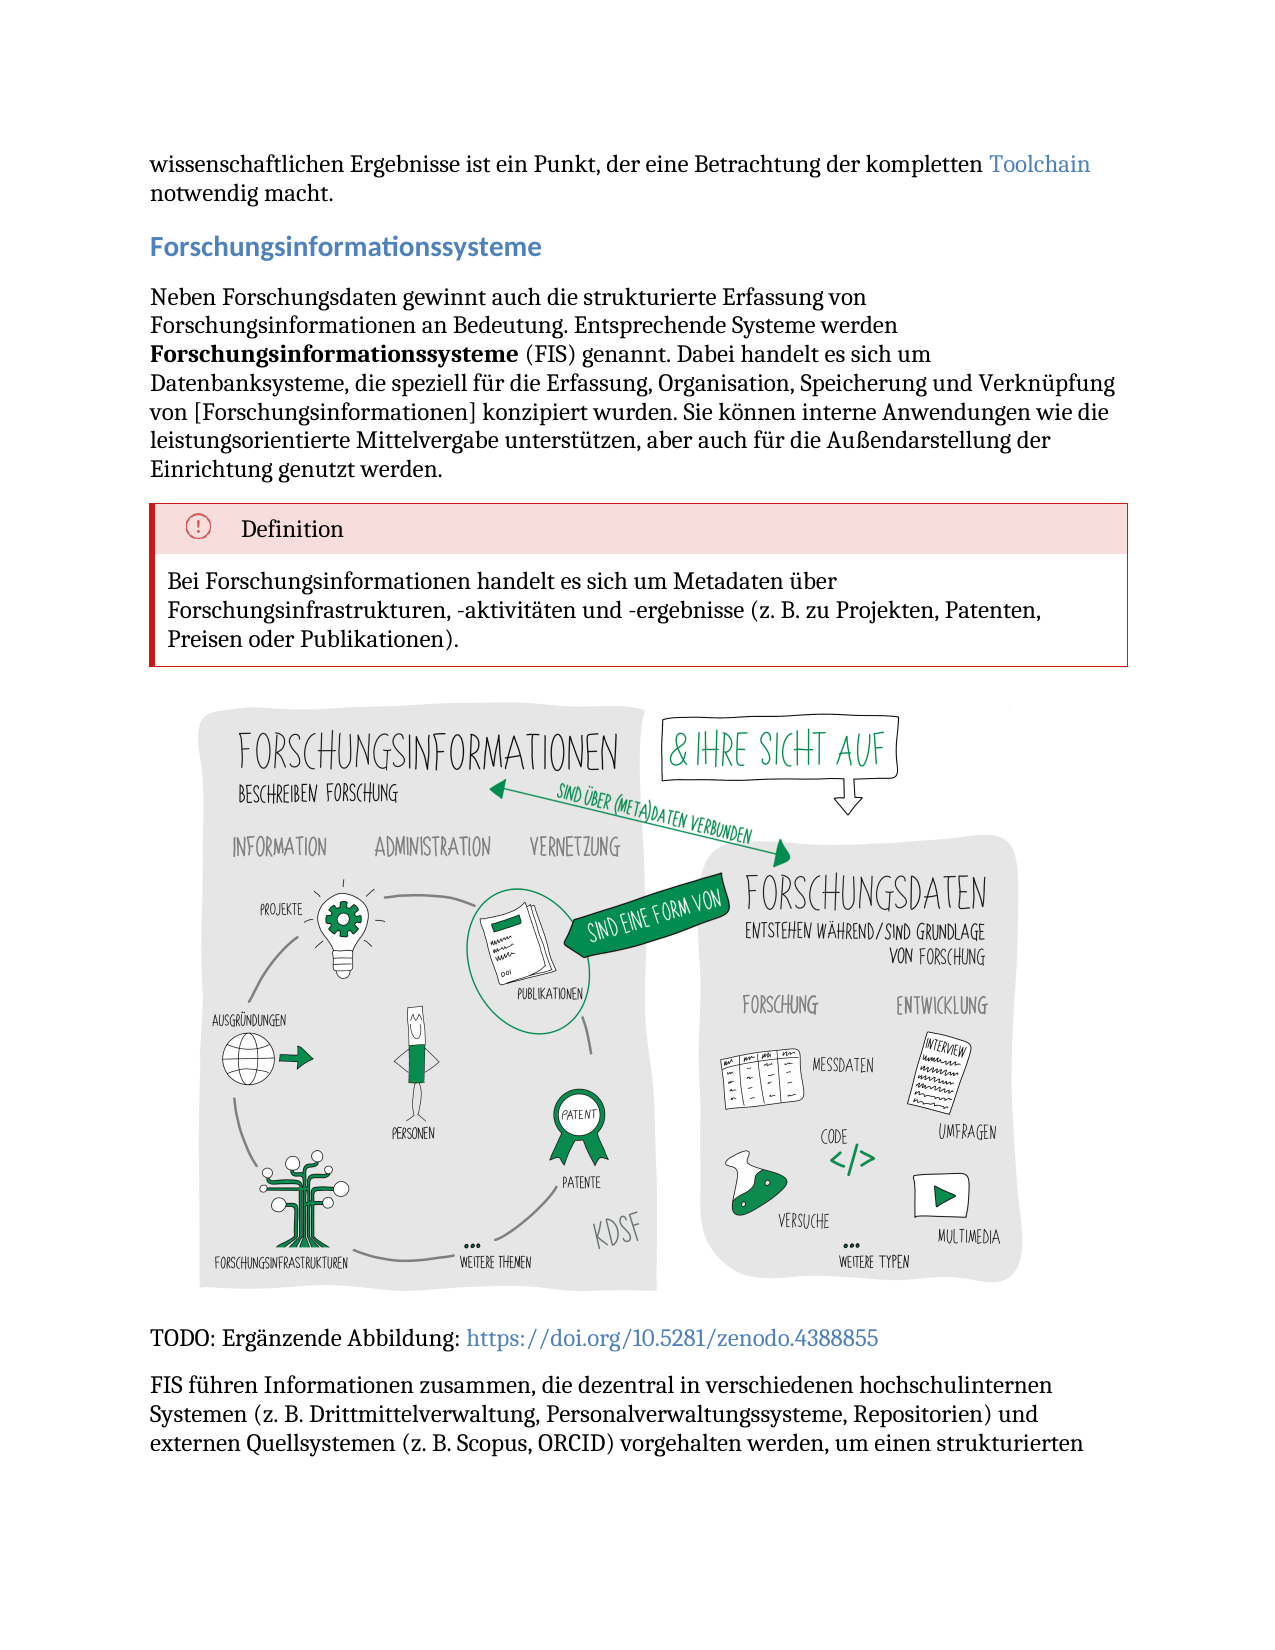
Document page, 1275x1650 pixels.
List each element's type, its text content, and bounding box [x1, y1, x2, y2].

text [150, 150, 1125, 207]
table_cell Bei Forschungsinformationen handelt es sich um Metadaten über Forschungsinfrastrukturen, -aktivitäten und -ergebnisse (z. B. zu Projekten, Patenten, Preisen oder Publikationen). [155, 554, 1127, 666]
subtitle Forschungsinformationssysteme [150, 228, 1125, 264]
picture [186, 513, 211, 539]
table_header Definition [155, 504, 1127, 554]
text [150, 1371, 1125, 1457]
text Neben Forschungsdaten gewinnt auch die strukturierte Erfassung von Forschungsinformationen an Bedeutung. Entsprechende Systeme werden Forschungsinformationssysteme (FIS) genannt. Dabei handelt es sich um Datenbanksysteme, die speziell für die Erfassung, Organisation, Speicherung und Verknüpfung von [Forschungsinformationen] konzipiert wurden. Sie können interne Anwendungen wie die leistungsorientierte Mittelvergabe unterstützen, aber auch für die Außendarstellung der Einrichtung genutzt werden. [150, 283, 1125, 484]
text TODO: Ergänzende Abbildung: https://doi.org/10.5281/zenodo.4388855 [150, 1323, 1125, 1352]
picture [168, 686, 1044, 1305]
